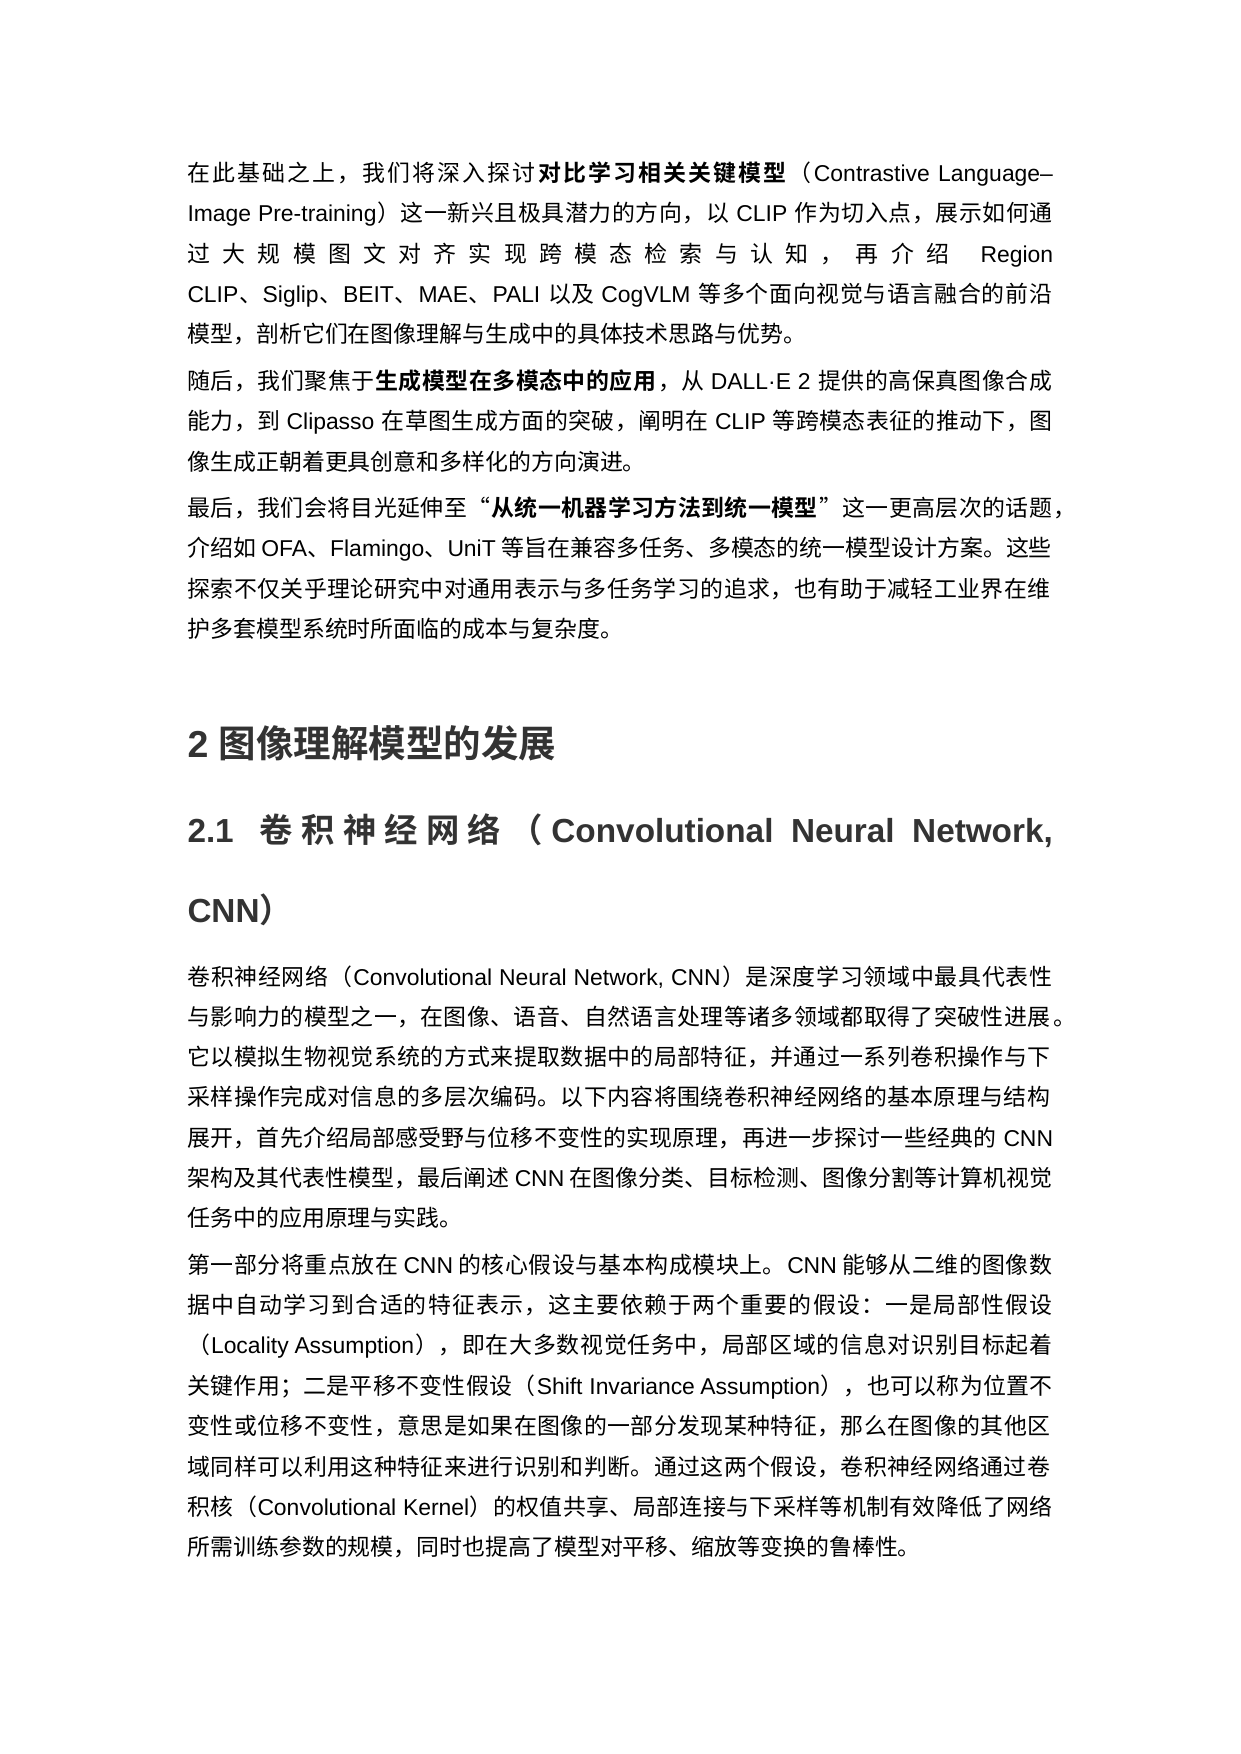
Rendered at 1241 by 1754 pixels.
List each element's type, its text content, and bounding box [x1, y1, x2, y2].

text 第一部分将重点放在CNN的核心假设与基本构成模块上。CNN能够从二维的图像数据中自动学习到合适的特征表示，这主要依赖于两个重要的假设：一是局部性假设（Locality Assumption），即在大多数视觉任务中，局部区域的信息对识别目标起着关键作用；二是平移不变性假设（Shift Invariance Assumption），也可以称为位置不变性或位移不变性，意思是如果在图像的一部分发现某种特征，那么在图像的其他区域同样可以利用这种特征来进行识别和判断。通过这两个假设，卷积神经网络通过卷积核（Convolutional Kernel）的权值共享、局部连接与下采样等机制有效降低了网络所需训练参数的规模，同时也提高了模型对平移、缩放等变换的鲁棒性。 [187, 1243, 1053, 1566]
text 随后，我们聚焦于生成模型在多模态中的应用，从 DALL·E 2 提供的高保真图像合成能力，到 Clipasso 在草图生成方面的突破，阐明在 CLIP 等跨模态表征的推动下，图像生成正朝着更具创意和多样化的方向演进。 [187, 359, 1053, 480]
text 最后，我们会将目光延伸至“从统一机器学习方法到统一模型”这一更高层次的话题，介绍如 OFA、Flamingo、UniT 等旨在兼容多任务、多模态的统一模型设计方案。这些探索不仅关乎理论研究中对通用表示与多任务学习的追求，也有助于减轻工业界在维护多套模型系统时所面临的成本与复杂度。 [187, 486, 1053, 648]
text 卷积神经网络（Convolutional Neural Network, CNN）是深度学习领域中最具代表性与影响力的模型之一，在图像、语音、自然语言处理等诸多领域都取得了突破性进展。它以模拟生物视觉系统的方式来提取数据中的局部特征，并通过一系列卷积操作与下采样操作完成对信息的多层次编码。以下内容将围绕卷积神经网络的基本原理与结构展开，首先介绍局部感受野与位移不变性的实现原理，再进一步探讨一些经典的CNN架构及其代表性模型，最后阐述CNN在图像分类、目标检测、图像分割等计算机视觉任务中的应用原理与实践。 [187, 955, 1053, 1237]
subtitle 2 图像理解模型的发展 [187, 700, 1053, 781]
subtitle 2.1 卷积神经网络（Convolutional Neural Network, CNN） [187, 787, 1053, 948]
text 在此基础之上，我们将深入探讨对比学习相关关键模型（Contrastive Language–Image Pre-training）这一新兴且极具潜力的方向，以 CLIP 作为切入点，展示如何通过大规模图文对齐实现跨模态检索与认知，再介绍 Region CLIP、Siglip、BEIT、MAE、PALI 以及 CogVLM 等多个面向视觉与语言融合的前沿模型，剖析它们在图像理解与生成中的具体技术思路与优势。 [187, 151, 1053, 353]
